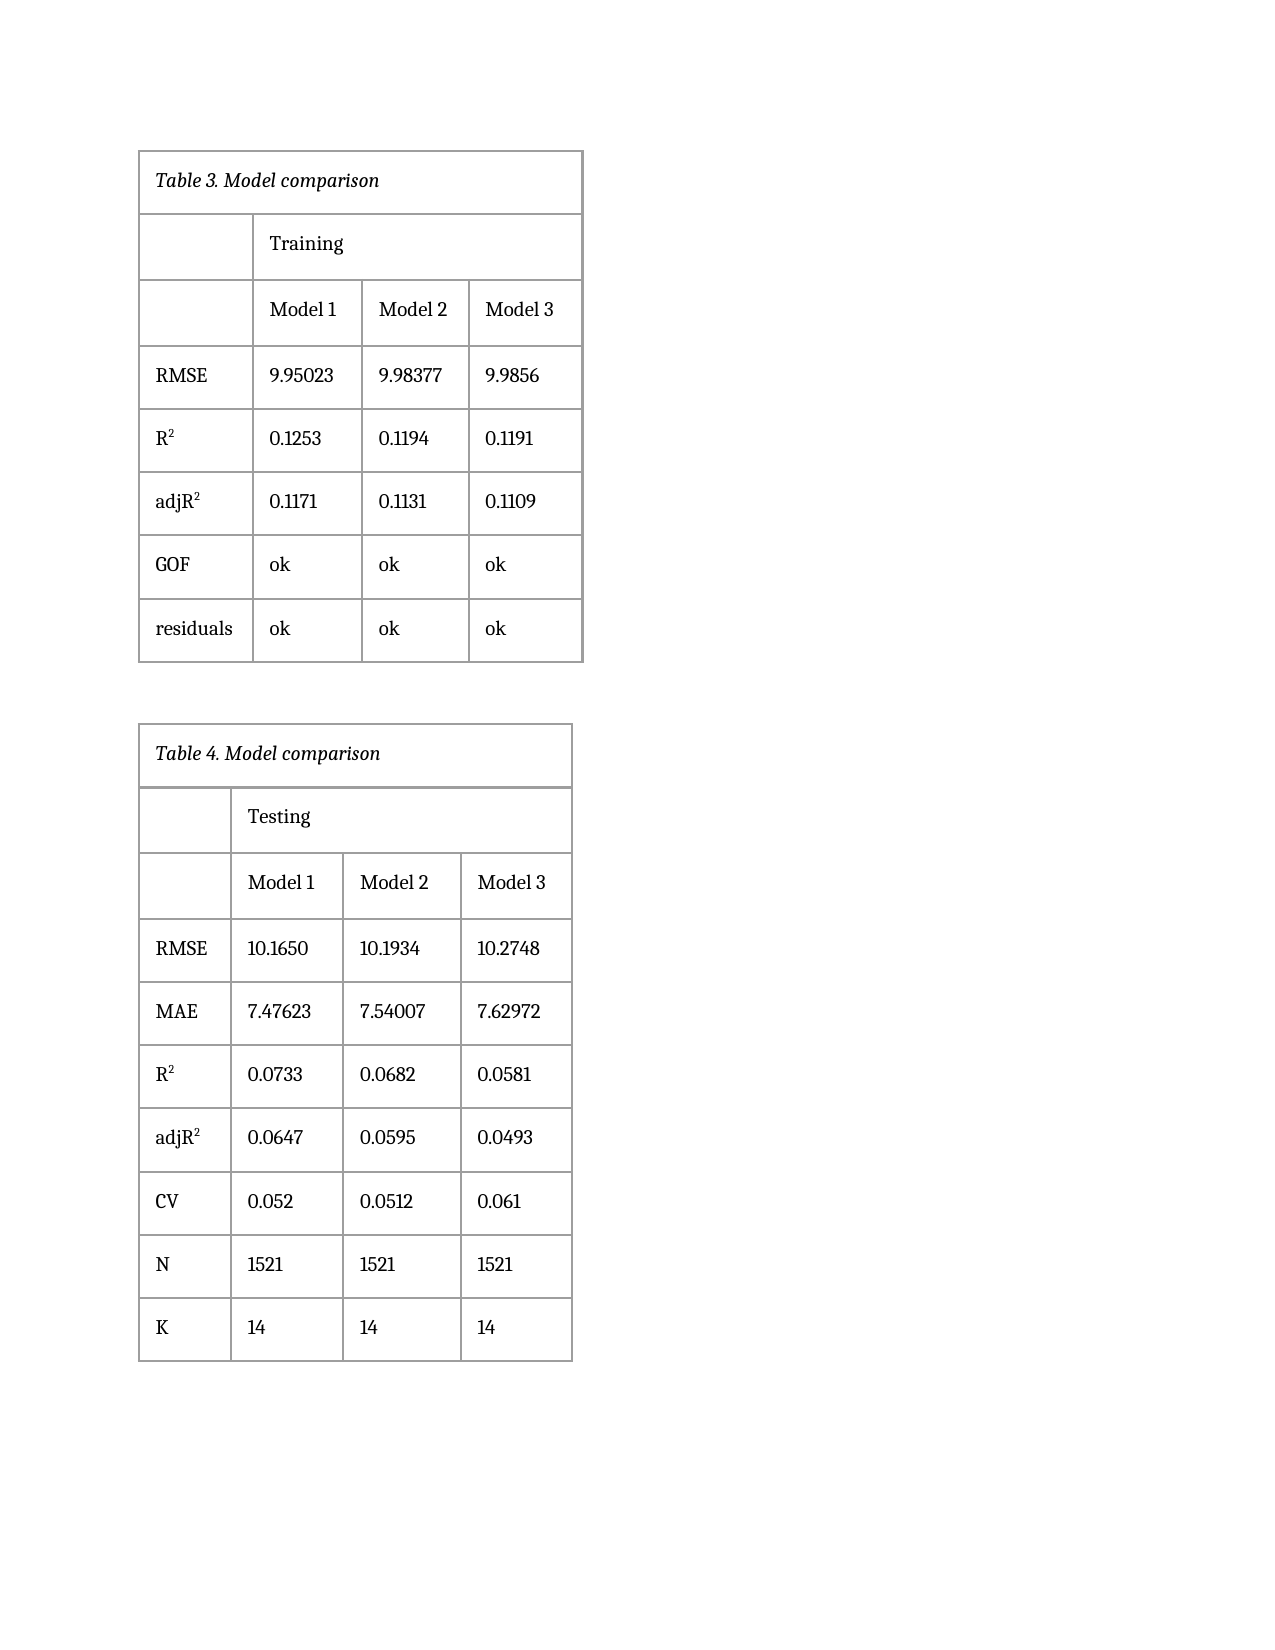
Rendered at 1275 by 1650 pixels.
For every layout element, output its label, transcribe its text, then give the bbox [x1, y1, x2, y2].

table_cell Model 1 [254, 281, 361, 344]
table_cell 1521 [344, 1236, 460, 1297]
table_cell Model 1 [232, 854, 342, 918]
table_cell [140, 854, 230, 918]
table_cell 0.1131 [363, 473, 468, 534]
table_cell GOF [140, 536, 252, 597]
table_cell ok [254, 600, 361, 661]
table_header Table 4. Model comparison [140, 725, 571, 786]
table_cell 10.1650 [232, 920, 342, 981]
table_cell Model 2 [344, 854, 460, 918]
table_cell adjR2 [140, 1109, 230, 1171]
table_cell Model 2 [363, 281, 468, 344]
table_cell RMSE [140, 920, 230, 981]
table_cell 7.54007 [344, 983, 460, 1044]
table_cell 9.98377 [363, 347, 468, 408]
table_cell 0.1253 [254, 410, 361, 471]
table_cell 0.0733 [232, 1046, 342, 1107]
table_cell R2 [140, 410, 252, 471]
table_cell ok [363, 536, 468, 597]
table_cell 0.0647 [232, 1109, 342, 1171]
table_cell 0.0512 [344, 1173, 460, 1234]
table_cell 0.1171 [254, 473, 361, 534]
table_cell Model 3 [470, 281, 581, 344]
table_cell 10.2748 [462, 920, 571, 981]
table_cell [140, 789, 230, 852]
table_cell adjR2 [140, 473, 252, 534]
table_cell 7.62972 [462, 983, 571, 1044]
table_cell ok [363, 600, 468, 661]
table_cell K [140, 1299, 230, 1360]
table_header Table 3. Model comparison [140, 152, 581, 213]
table_cell [140, 215, 252, 279]
table_cell 10.1934 [344, 920, 460, 981]
table_cell ok [254, 536, 361, 597]
table_cell 0.1194 [363, 410, 468, 471]
table_cell 0.0595 [344, 1109, 460, 1171]
table_cell residuals [140, 600, 252, 661]
table_cell MAE [140, 983, 230, 1044]
table_cell RMSE [140, 347, 252, 408]
table_cell 1521 [462, 1236, 571, 1297]
table_cell 1521 [232, 1236, 342, 1297]
table_cell 0.0682 [344, 1046, 460, 1107]
table_cell 9.9856 [470, 347, 581, 408]
table_cell Testing [232, 789, 571, 852]
table_cell 0.0581 [462, 1046, 571, 1107]
table_cell 0.0493 [462, 1109, 571, 1171]
table_cell 0.1191 [470, 410, 581, 471]
table_cell 0.052 [232, 1173, 342, 1234]
table_cell 14 [462, 1299, 571, 1360]
table_cell Model 3 [462, 854, 571, 918]
table_cell 0.1109 [470, 473, 581, 534]
table_cell CV [140, 1173, 230, 1234]
table_cell ok [470, 536, 581, 597]
table_cell [140, 281, 252, 344]
table_cell 14 [232, 1299, 342, 1360]
table_cell 0.061 [462, 1173, 571, 1234]
table_cell 14 [344, 1299, 460, 1360]
table_cell N [140, 1236, 230, 1297]
table_cell R2 [140, 1046, 230, 1107]
table_cell 9.95023 [254, 347, 361, 408]
table_cell 7.47623 [232, 983, 342, 1044]
table_cell Training [254, 215, 581, 279]
table_cell ok [470, 600, 581, 661]
